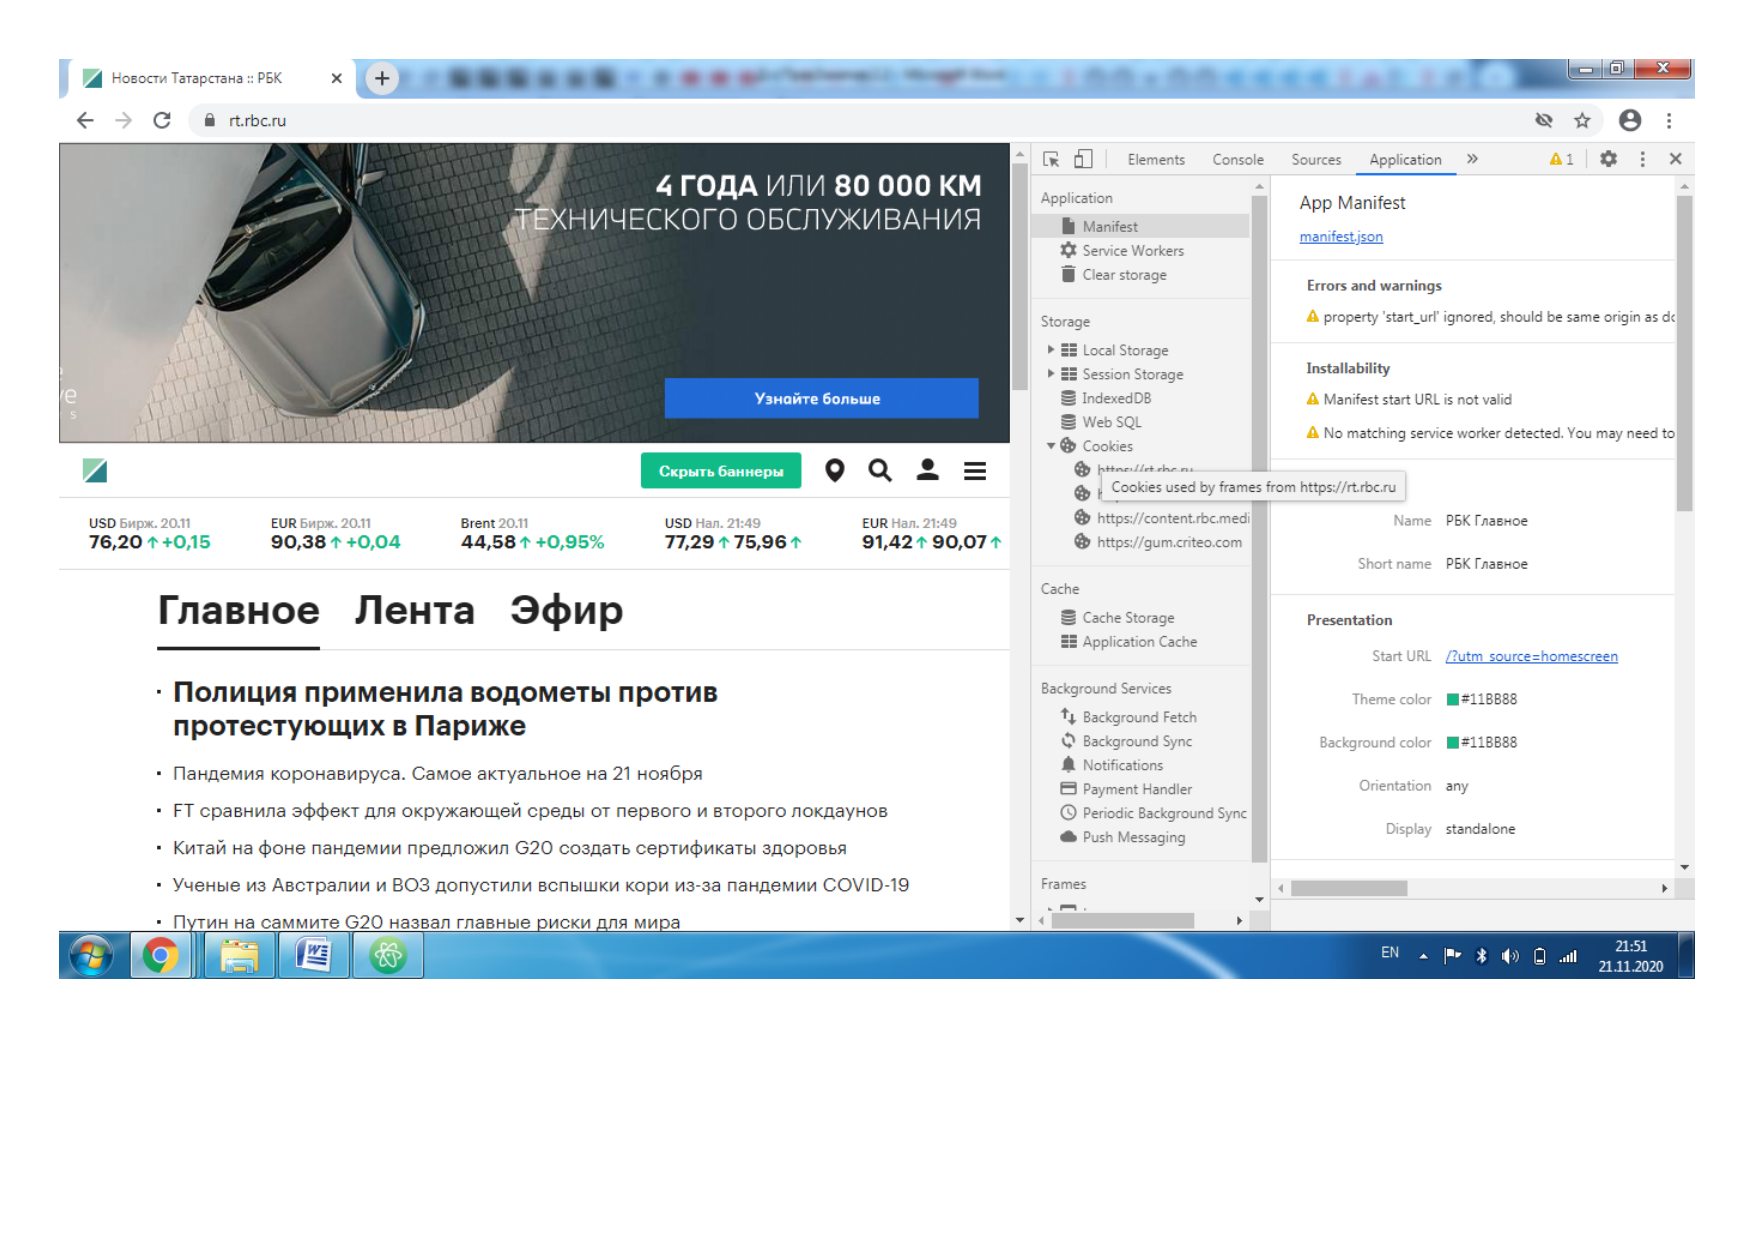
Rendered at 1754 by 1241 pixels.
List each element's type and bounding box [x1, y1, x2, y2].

picture [59, 59, 1695, 979]
